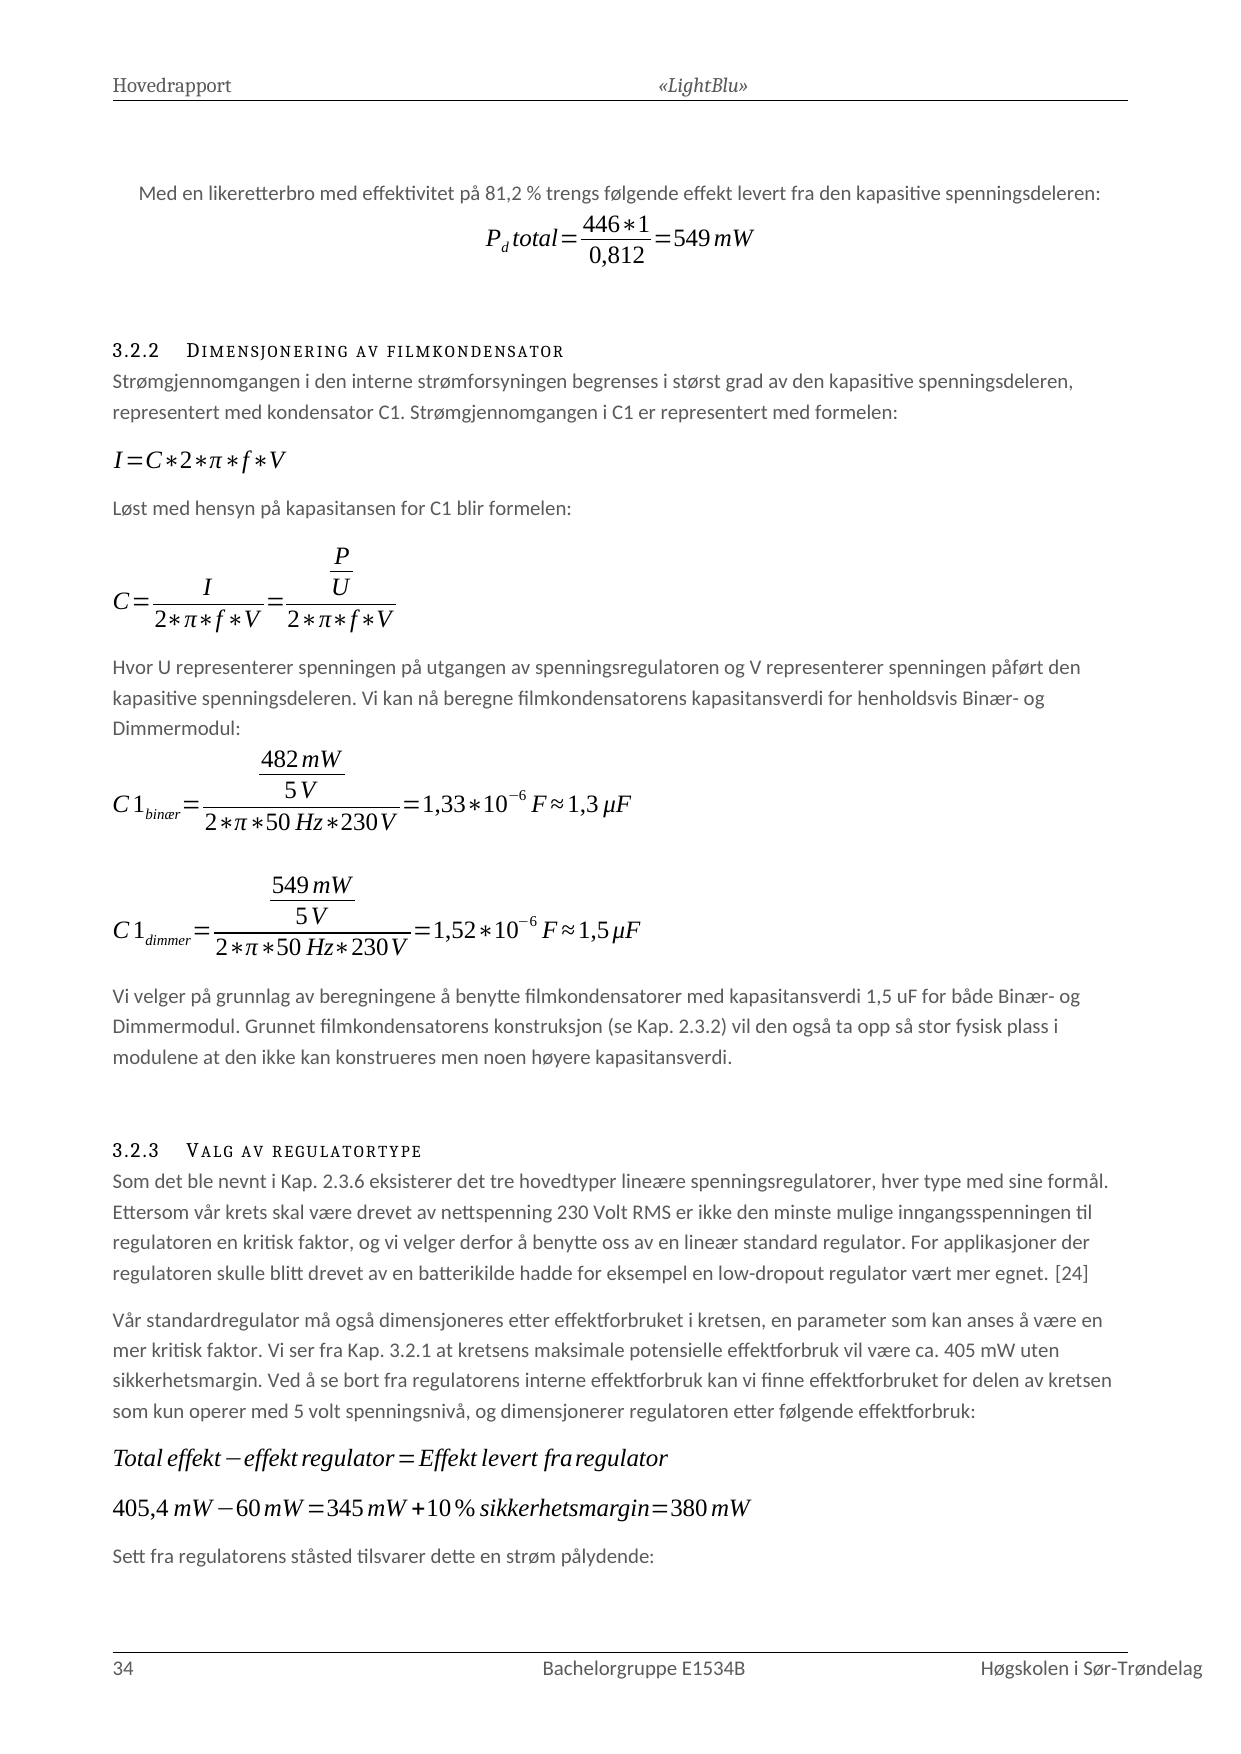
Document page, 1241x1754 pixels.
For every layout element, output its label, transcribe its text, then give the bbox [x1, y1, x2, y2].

text Hvor U representerer spenningen på utgangen av spenningsregulatoren og V representerer spenningen påført den kapasitive spenningsdeleren. Vi kan nå beregne filmkondensatorens kapasitansverdi for henholdsvis Binær- og Dimmermodul: [112, 654, 1128, 962]
text Som det ble nevnt i Kap. 2.3.6 eksisterer det tre hovedtyper lineære spenningsregulatorer, hver type med sine formål. Ettersom vår krets skal være drevet av nettspenning 230 Volt RMS er ikke den minste mulige inngangsspenningen til regulatoren en kritisk faktor, og vi velger derfor å benytte oss av en lineær standard regulator. For applikasjoner der regulatoren skulle blitt drevet av en batterikilde hadde for eksempel en low-dropout regulator vært mer egnet. [112, 1168, 1128, 1285]
text Med en likeretterbro med effektivitet på 81,2 % trengs følgende effekt levert fra den kapasitive spenningsdeleren: [112, 150, 1128, 270]
subtitle 3.2.2 Dimensjonering av filmkondensator [112, 338, 1128, 362]
text Sett fra regulatorens ståsted tilsvarer dette en strøm pålydende: [112, 1544, 1128, 1569]
subtitle 3.2.3 Valg av regulatortype [112, 1138, 1128, 1162]
text Løst med hensyn på kapasitansen for C1 blir formelen: [112, 496, 1128, 521]
text Vi velger på grunnlag av beregningene å benytte filmkondensatorer med kapasitansverdi 1,5 uF for både Binær- og Dimmermodul. Grunnet filmkondensatorens konstruksjon (se Kap. 2.3.2) vil den også ta opp så stor fysisk plass i modulene at den ikke kan konstrueres men noen høyere kapasitansverdi. [112, 983, 1128, 1069]
text Vår standardregulator må også dimensjoneres etter effektforbruket i kretsen, en parameter som kan anses å være en mer kritisk faktor. Vi ser fra Kap. 3.2.1 at kretsens maksimale potensielle effektforbruk vil være ca. 405 mW uten sikkerhetsmargin. Ved å se bort fra regulatorens interne effektforbruk kan vi finne effektforbruket for delen av kretsen som kun operer med 5 volt spenningsnivå, og dimensjonerer regulatoren etter følgende effektforbruk: [112, 1307, 1128, 1423]
text Strømgjennomgangen i den interne strømforsyningen begrenses i størst grad av den kapasitive spenningsdeleren, representert med kondensator C1. Strømgjennomgangen i C1 er representert med formelen: [112, 369, 1128, 424]
